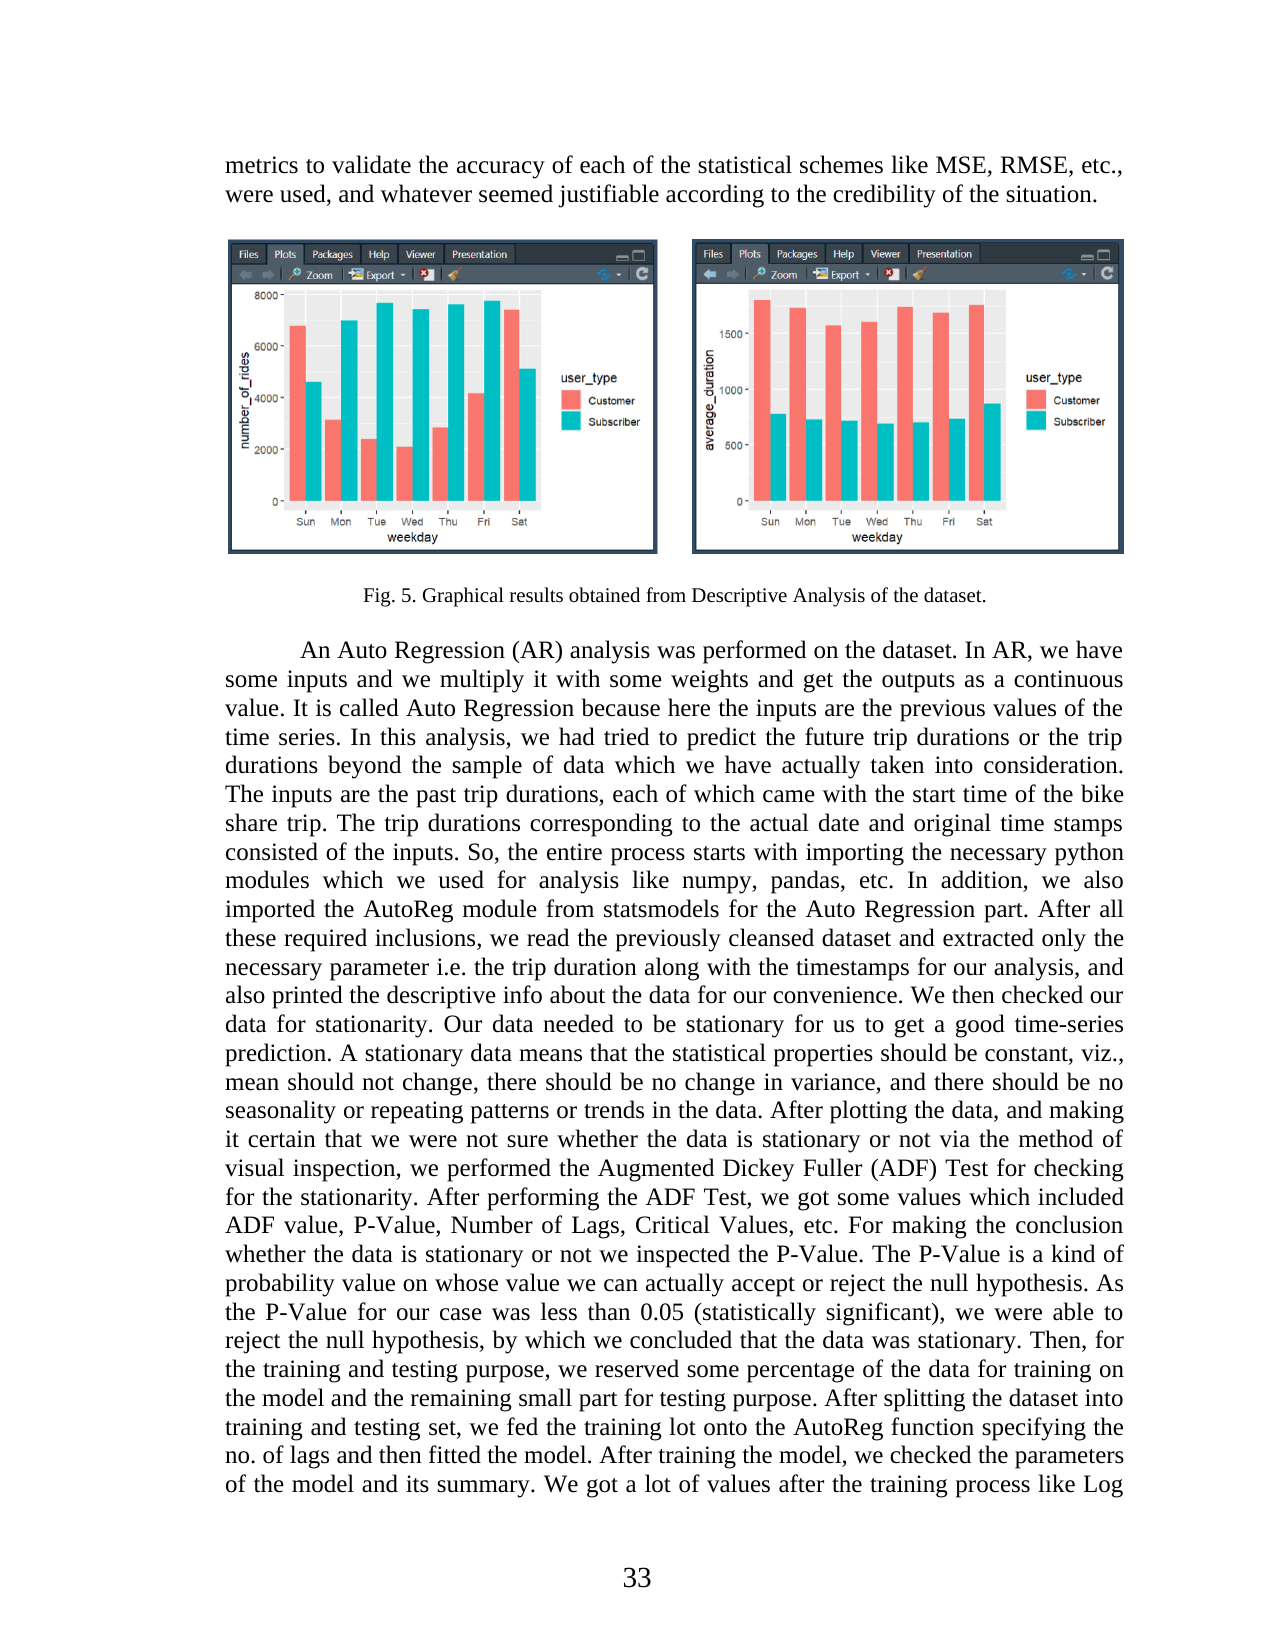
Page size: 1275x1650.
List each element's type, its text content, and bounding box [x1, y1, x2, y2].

text Fig. 5. Graphical results obtained from Descriptive Analysis of the dataset. [225, 583, 1125, 607]
picture [225, 236, 1125, 554]
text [225, 150, 1125, 207]
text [225, 636, 1125, 1498]
